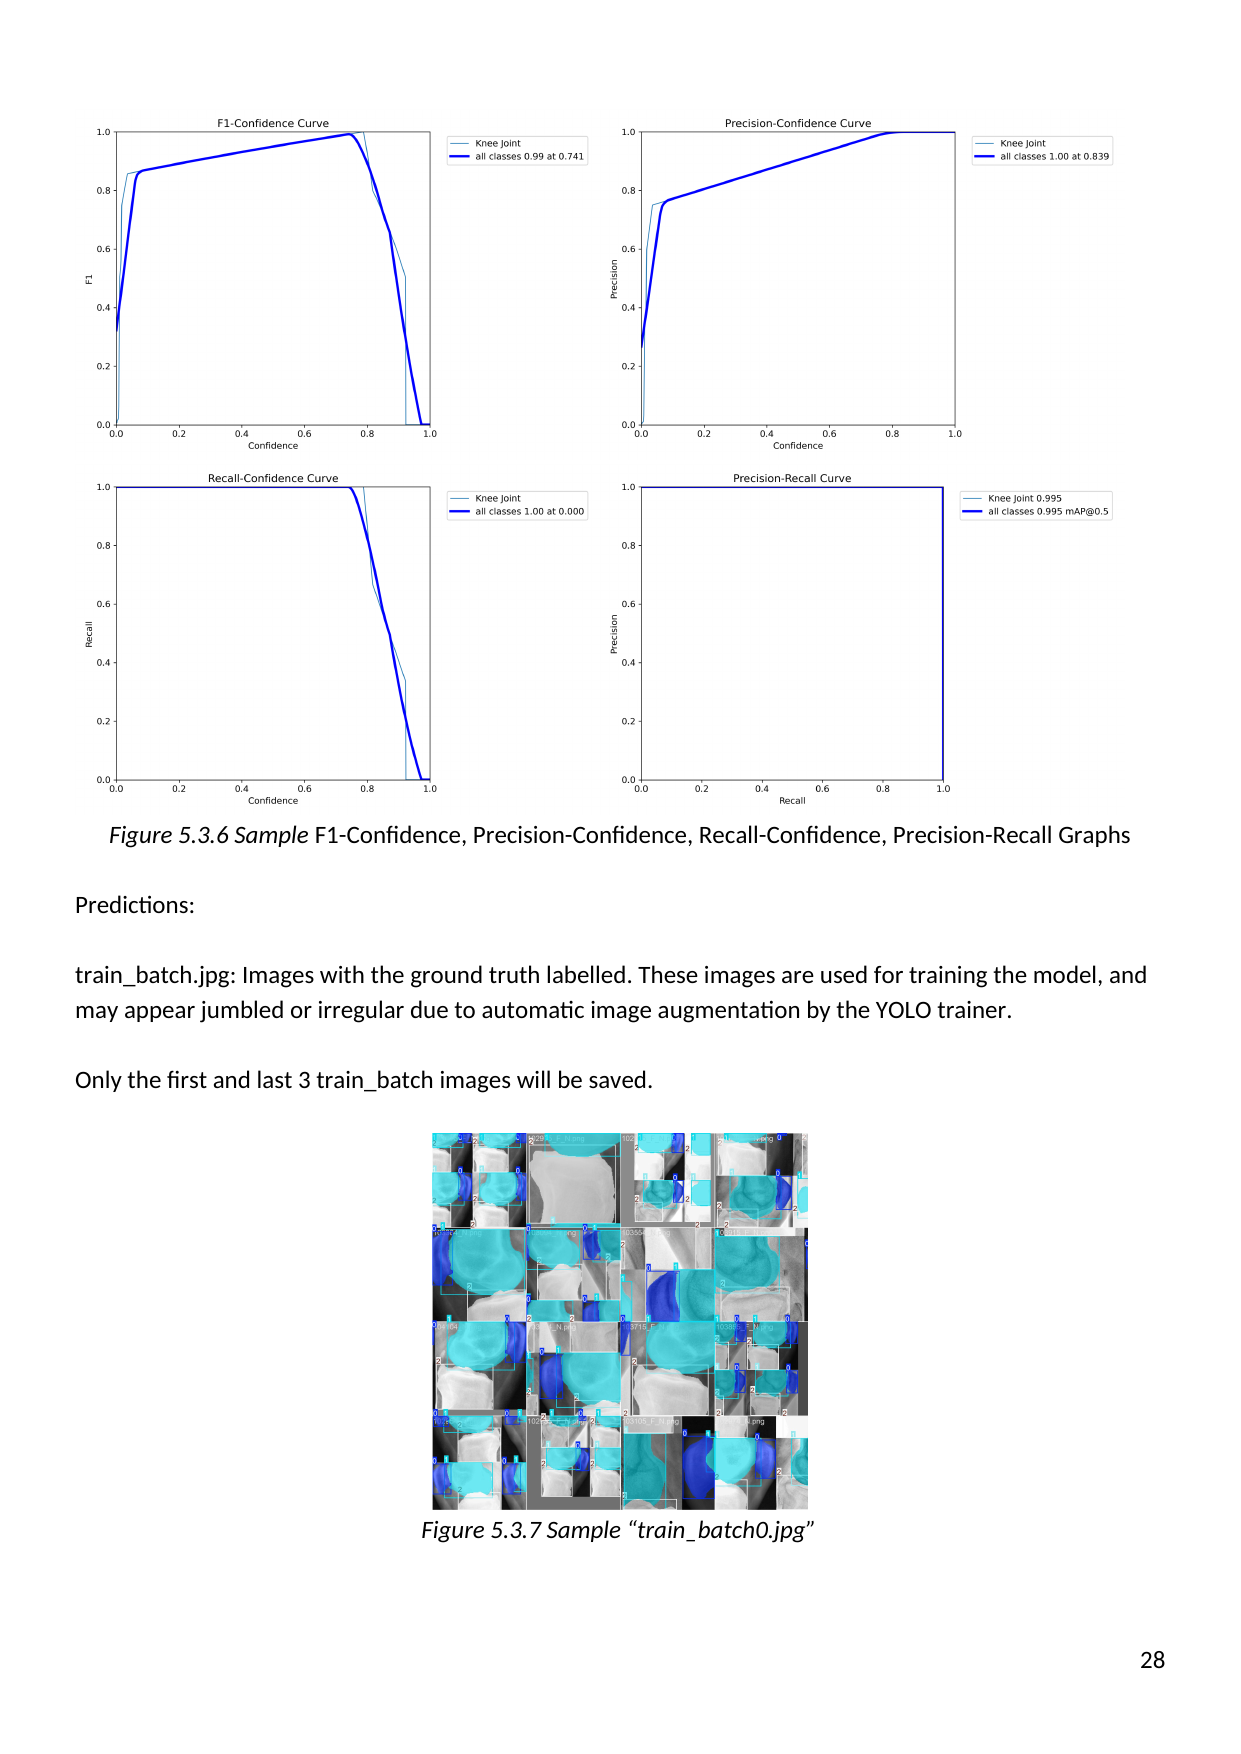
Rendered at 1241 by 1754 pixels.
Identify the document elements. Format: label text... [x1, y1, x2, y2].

picture [75, 109, 1125, 460]
text train_batch.jpg: Images with the ground truth labelled. These images are used for training the model, and may appear jumbled or irregular due to automatic image augmentation by the YOLO trainer. [75, 959, 1165, 1024]
text Only the first and last 3 train_batch images will be saved. [75, 1064, 1165, 1094]
text Figure 5.3.7 Sample “train_batch0.jpg” [75, 1514, 1165, 1544]
text Figure 5.3.6 Sample F1-Confidence, Precision-Confidence, Recall-Confidence, Precision-Recall Graphs [75, 819, 1165, 849]
text Predictions: [75, 889, 1165, 919]
picture [432, 1133, 808, 1510]
picture [75, 464, 1125, 815]
